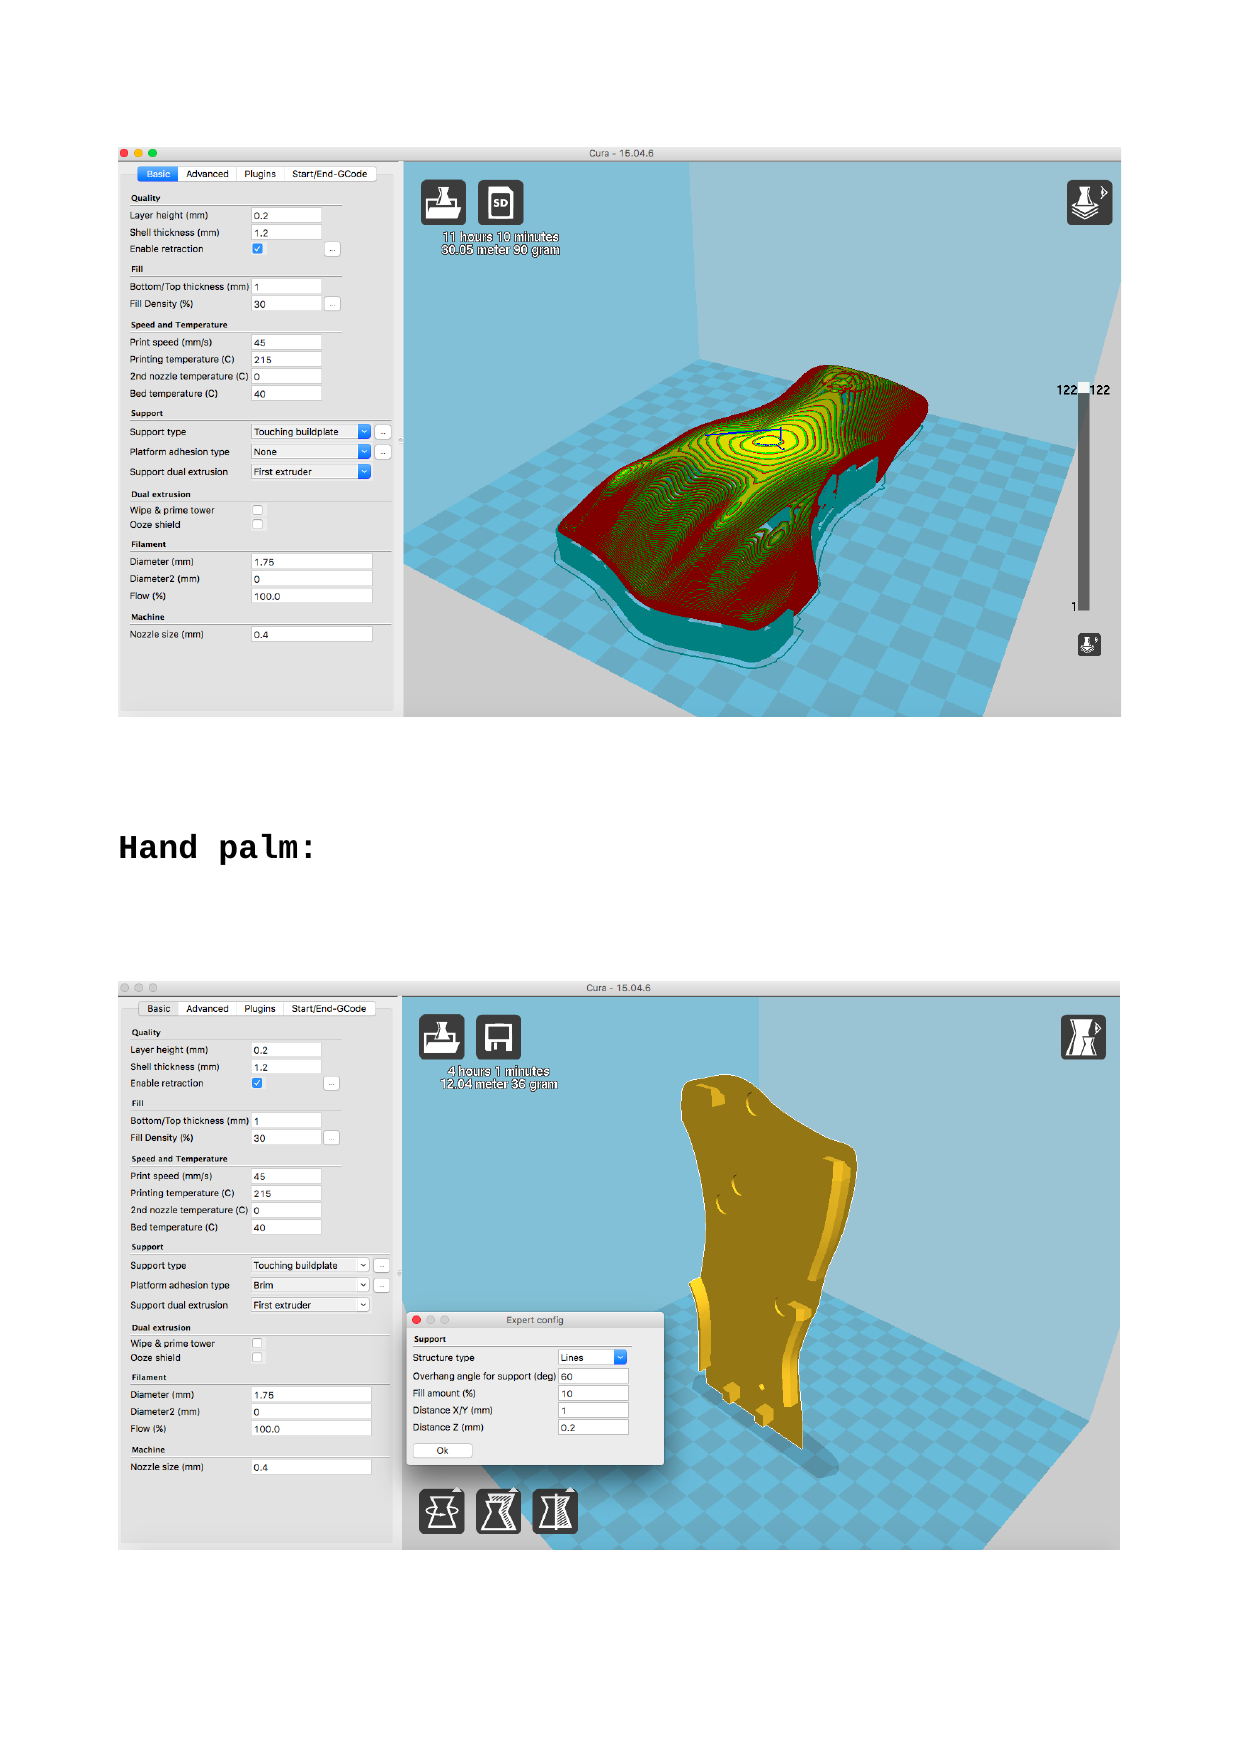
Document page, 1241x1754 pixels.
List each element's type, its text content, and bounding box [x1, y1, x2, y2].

picture [118, 981, 1120, 1550]
picture [118, 147, 1122, 717]
text Hand palm: [118, 831, 1122, 868]
